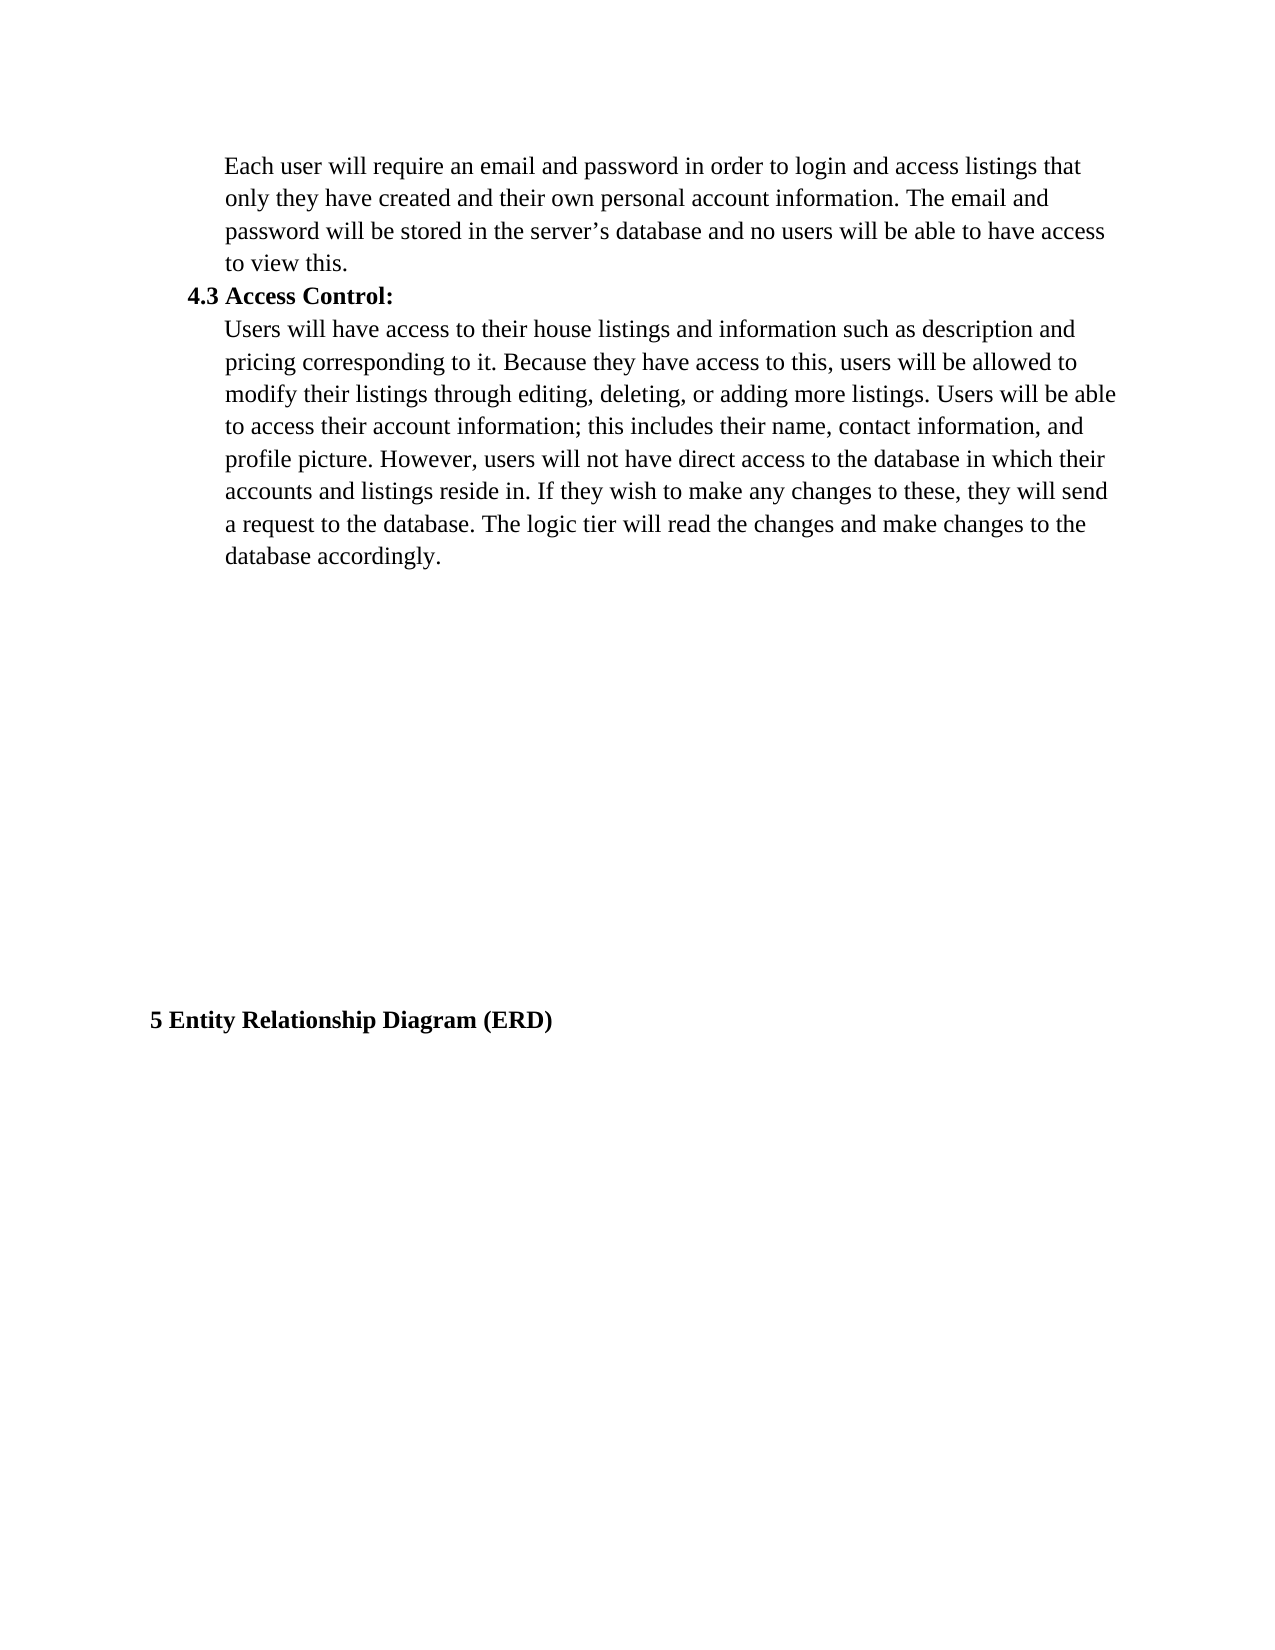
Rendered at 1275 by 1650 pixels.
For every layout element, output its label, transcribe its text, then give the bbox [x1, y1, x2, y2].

text Each user will require an email and password in order to login and access listings that only they have created and their own personal account information. The email and password will be stored in the server’s database and no users will be able to have access to view this. [224, 151, 1125, 277]
text Users will have access to their house listings and information such as description and pricing corresponding to it. Because they have access to this, users will be allowed to modify their listings through editing, deleting, or adding more listings. Users will be able to access their account information; this includes their name, contact information, and profile picture. However, users will not have direct access to the database in which their accounts and listings reside in. If they wish to make any changes to these, they will send a request to the database. The logic tier will read the changes and make changes to the database accordingly. [224, 314, 1125, 570]
list Entity Relationship Diagram (ERD) [150, 1005, 1125, 1033]
list Access Control: [187, 281, 1125, 310]
